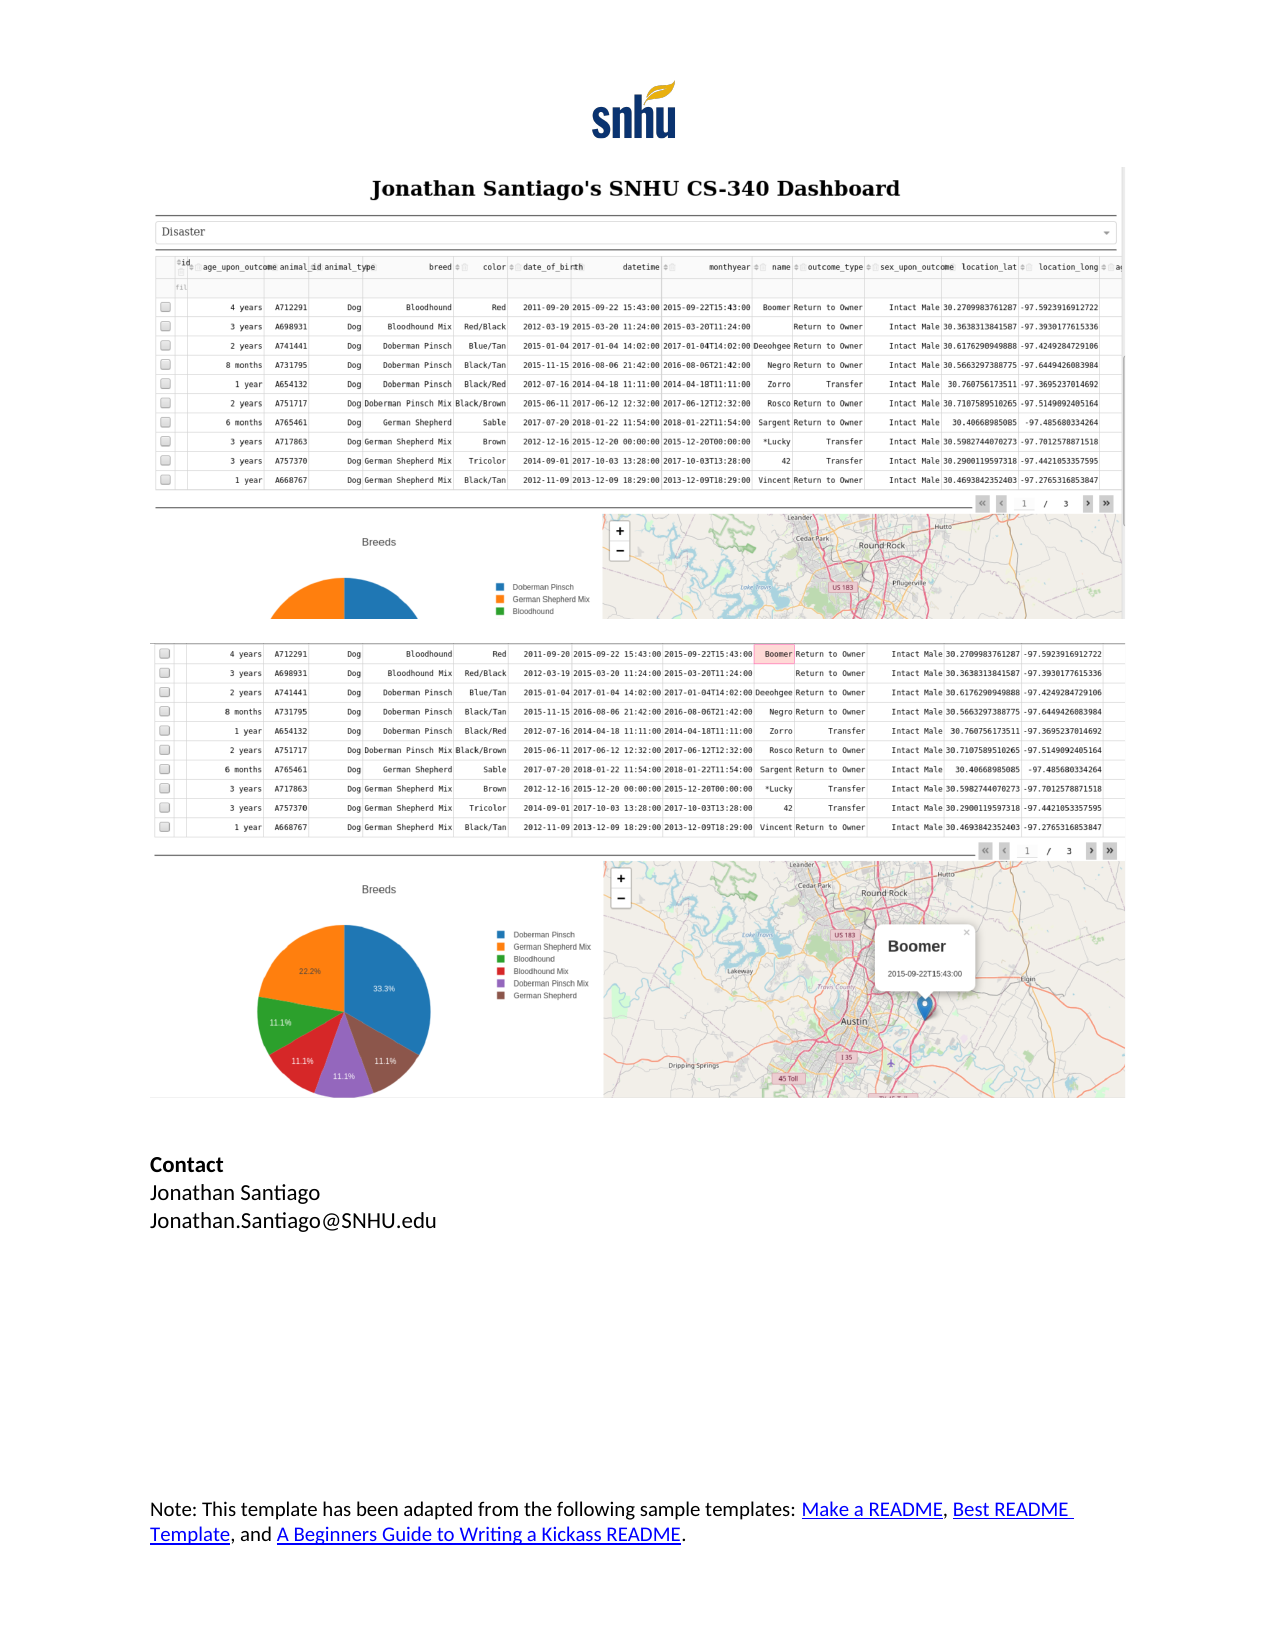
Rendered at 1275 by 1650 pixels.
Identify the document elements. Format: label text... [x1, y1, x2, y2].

subtitle Contact [150, 1151, 1125, 1178]
text Jonathan.Santiago@SNHU.edu [150, 1207, 1125, 1234]
picture [150, 643, 1125, 1098]
picture [573, 75, 702, 147]
picture [150, 167, 1125, 619]
text Jonathan Santiago [150, 1178, 1125, 1207]
